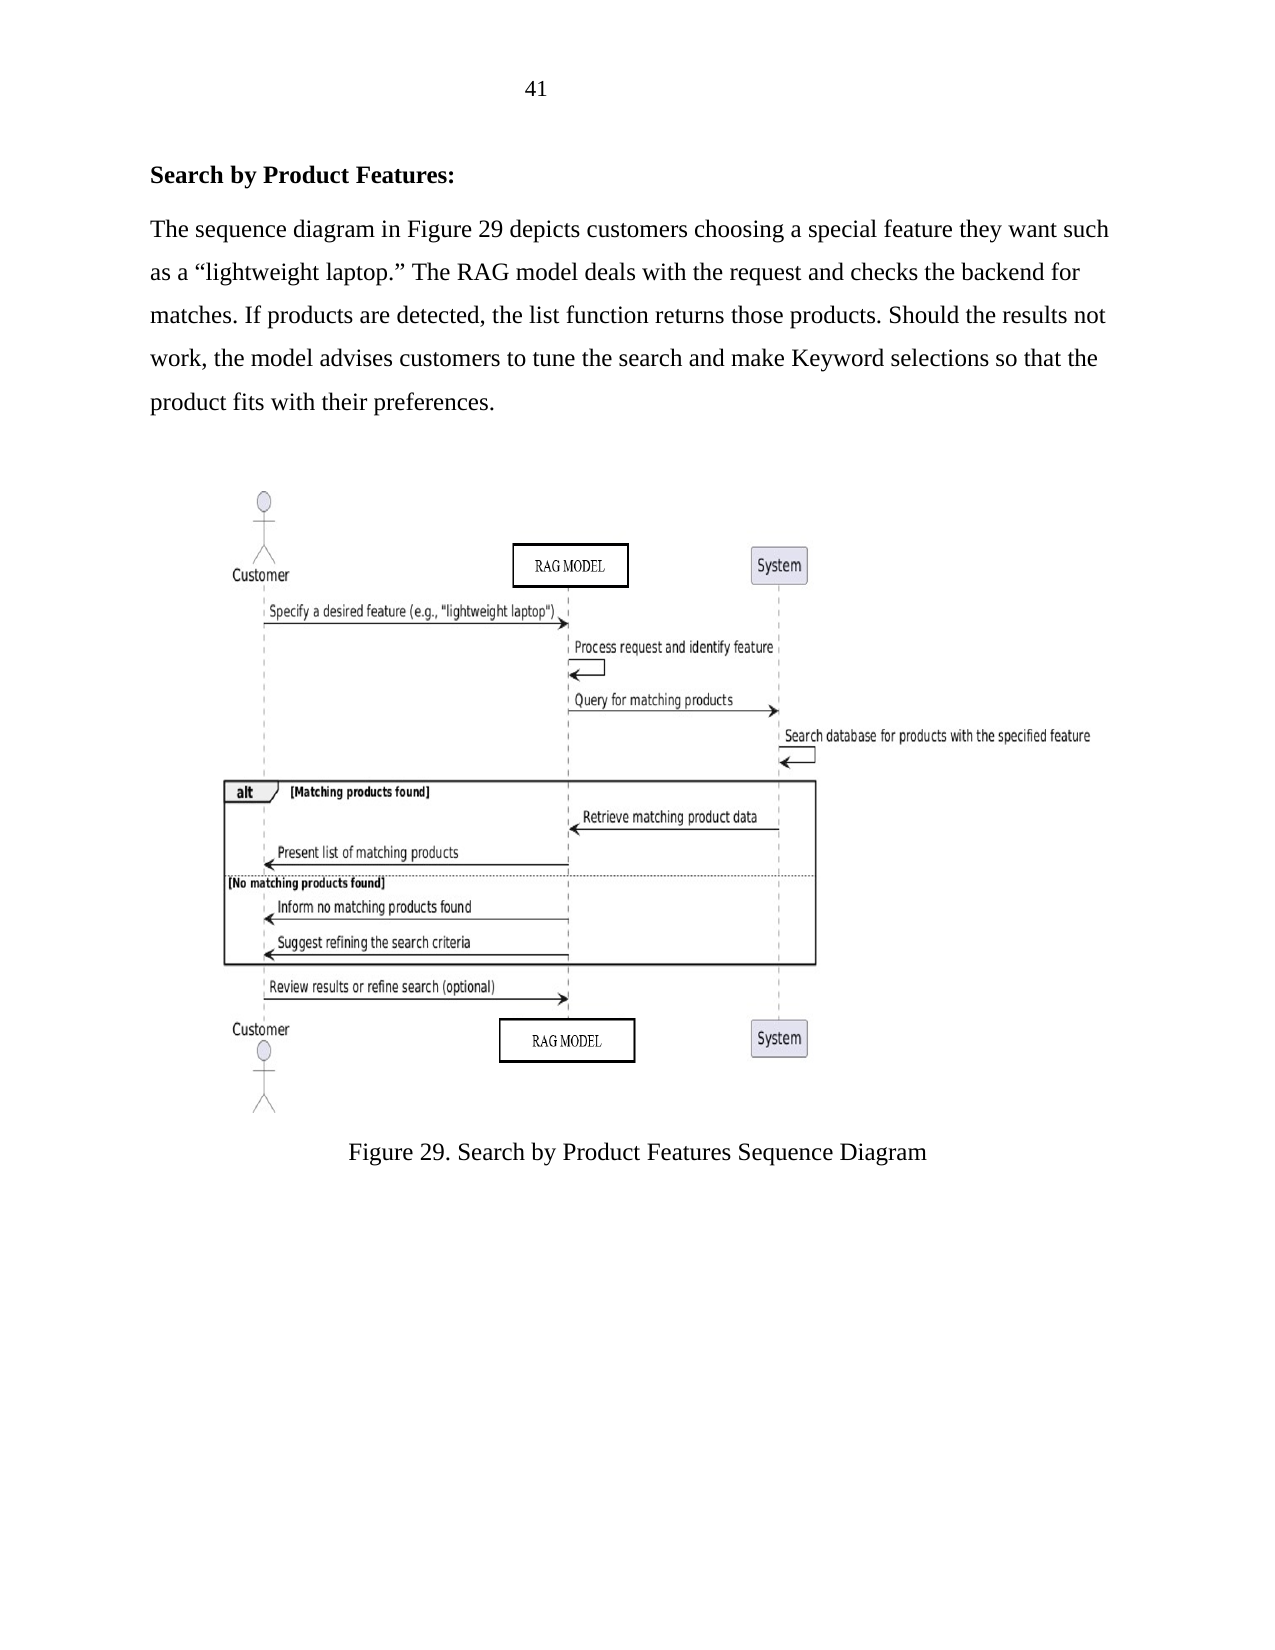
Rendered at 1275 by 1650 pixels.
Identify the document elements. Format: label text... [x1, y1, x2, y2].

text Figure 29. Search by Product Features Sequence Diagram [150, 1137, 1125, 1165]
picture [160, 483, 1125, 1122]
text Search by Product Features: [150, 160, 1125, 189]
text The sequence diagram in Figure 29 depicts customers choosing a special feature they want such as a “lightweight laptop.” The RAG model deals with the request and checks the backend for matches. If products are detected, the list function returns those products. Should the results not work, the model advises customers to tune the search and make Keyword selections so that the product fits with their preferences. [150, 214, 1125, 415]
